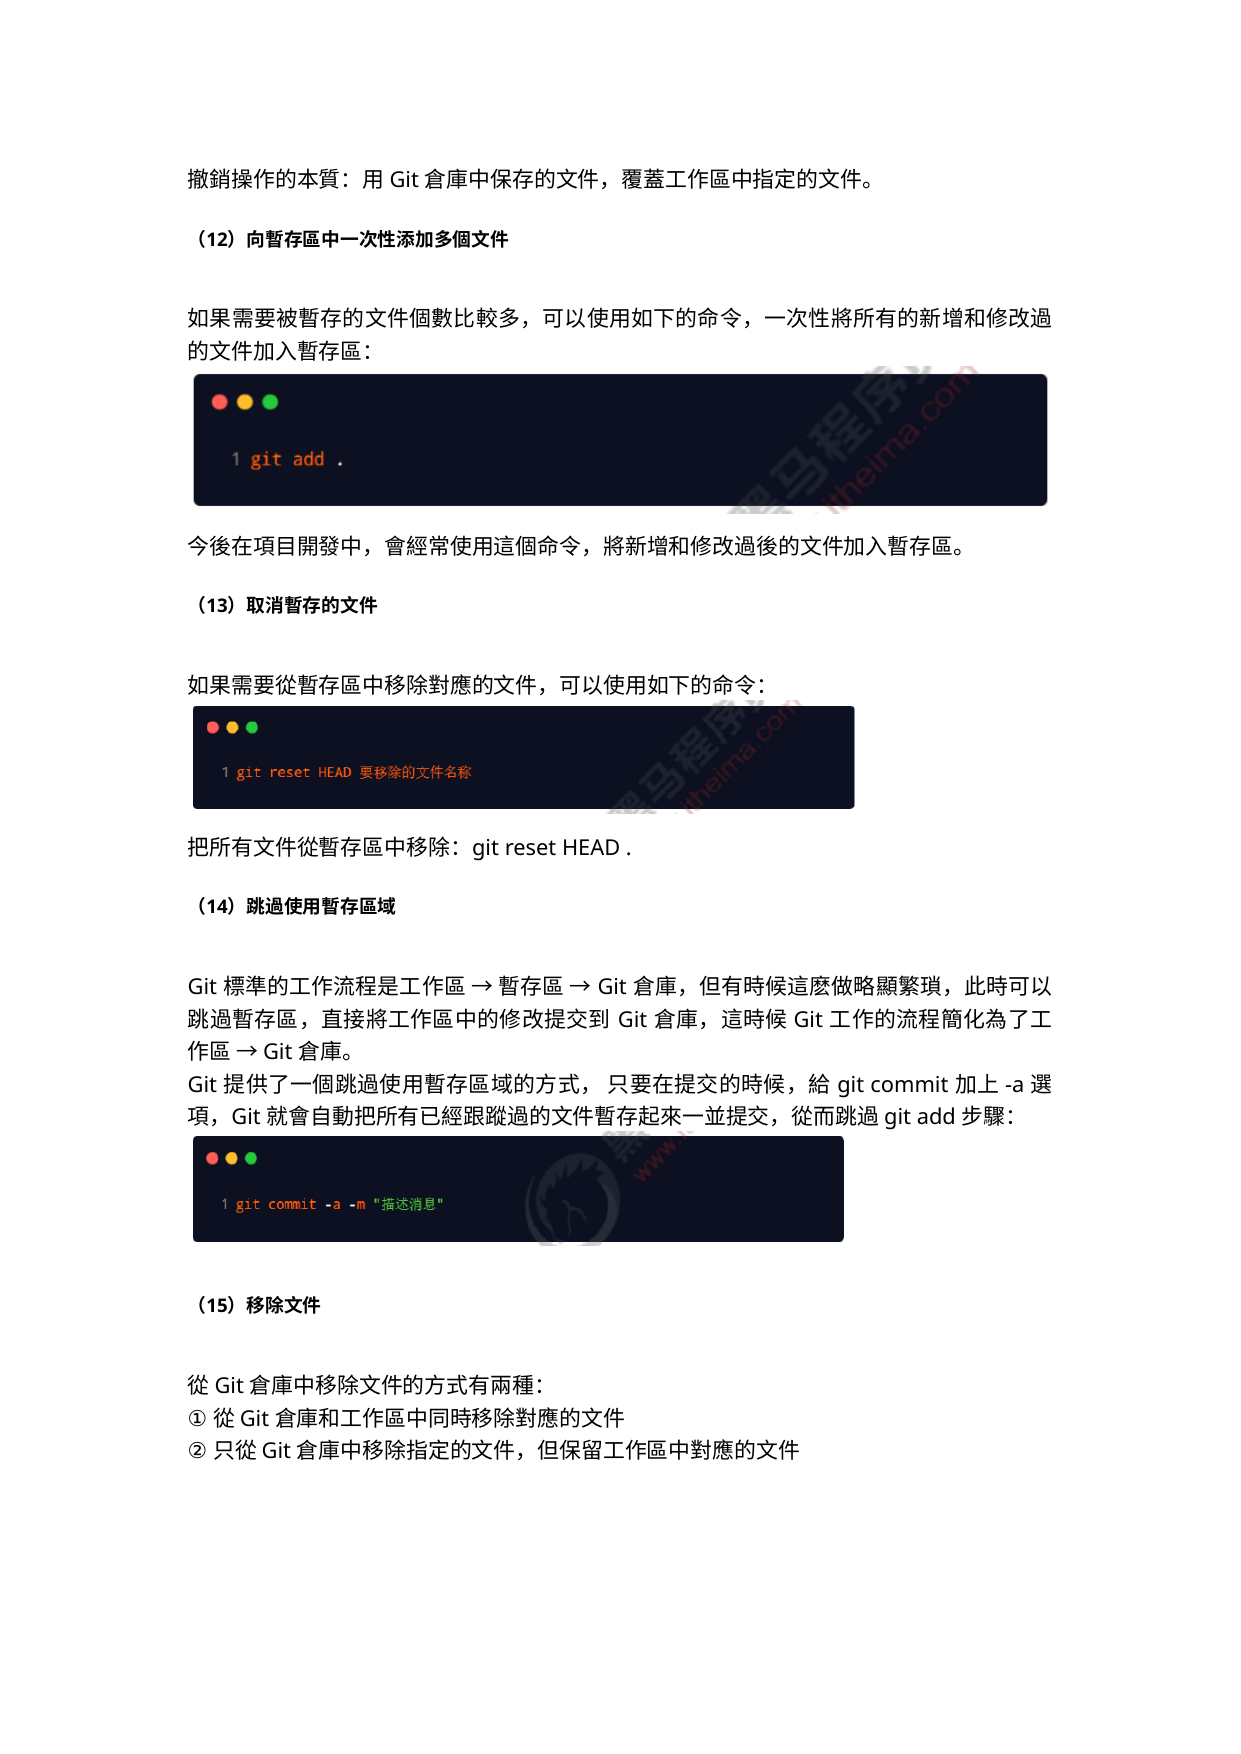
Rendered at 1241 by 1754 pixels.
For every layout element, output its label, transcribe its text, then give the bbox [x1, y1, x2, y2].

text 如果需要被暫存的文件個數比較多，可以使用如下的命令，一次性將所有的新增和修改過的文件加入暫存區： [187, 301, 1053, 366]
subtitle （12）向暫存區中一次性添加多個文件 [187, 222, 1053, 254]
picture [187, 366, 1053, 514]
text Git 提供了一個跳過使用暫存區域的方式， 只要在提交的時候，給 git commit 加上 -a 選項，Git 就會自動把所有已經跟蹤過的文件暫存起來一並提交，從而跳過 git add 步驟： [187, 1066, 1053, 1131]
text ② 只從 Git 倉庫中移除指定的文件，但保留工作區中對應的文件 [187, 1433, 1053, 1465]
text 把所有文件從暫存區中移除：git reset HEAD . [187, 830, 1053, 862]
text 今後在項目開發中，會經常使用這個命令，將新增和修改過後的文件加入暫存區。 [187, 528, 1053, 561]
subtitle （15）移除文件 [187, 1288, 1053, 1321]
picture [187, 1131, 849, 1246]
text 從 Git 倉庫中移除文件的方式有兩種： [187, 1368, 1053, 1400]
subtitle （13）取消暫存的文件 [187, 588, 1053, 621]
text 如果需要從暫存區中移除對應的文件，可以使用如下的命令： [187, 667, 1053, 700]
text ① 從 Git 倉庫和工作區中同時移除對應的文件 [187, 1400, 1053, 1433]
subtitle （14）跳過使用暫存區域 [187, 889, 1053, 922]
text Git 標準的工作流程是工作區 → 暫存區 → Git 倉庫，但有時候這麽做略顯繁瑣，此時可以跳過暫存區，直接將工作區中的修改提交到 Git 倉庫，這時候 Git 工作的流程簡化為了工作區 → Git 倉庫。 [187, 969, 1053, 1066]
picture [187, 700, 861, 814]
text 撤銷操作的本質：用 Git 倉庫中保存的文件，覆蓋工作區中指定的文件。 [187, 162, 1053, 194]
